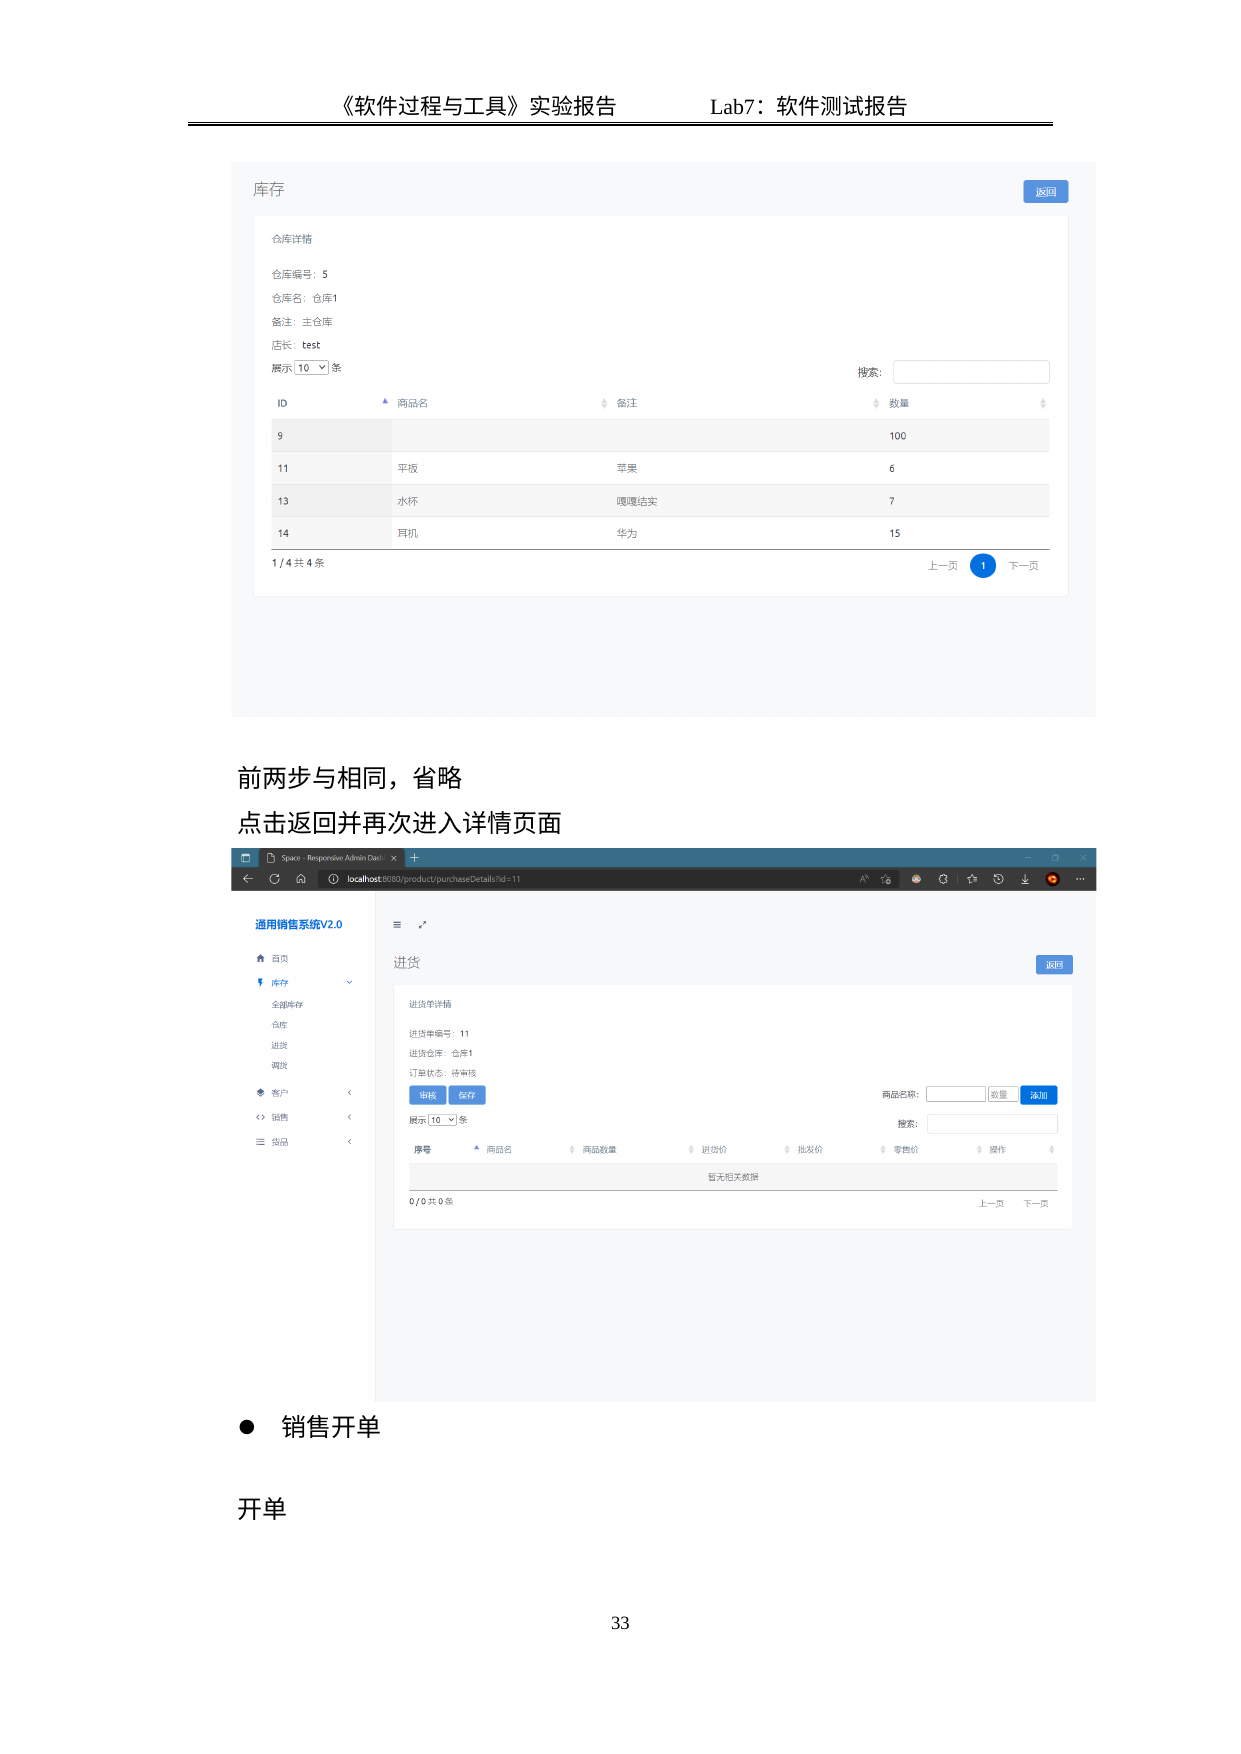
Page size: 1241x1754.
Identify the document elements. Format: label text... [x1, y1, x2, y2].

text 点击返回并再次进入详情页面 [187, 804, 1053, 840]
text 前两步与相同，省略 [187, 758, 1053, 794]
list 销售开单 [237, 1408, 1053, 1444]
text 开单 [237, 1489, 1053, 1525]
picture [231, 848, 1097, 1402]
picture [231, 162, 1097, 717]
